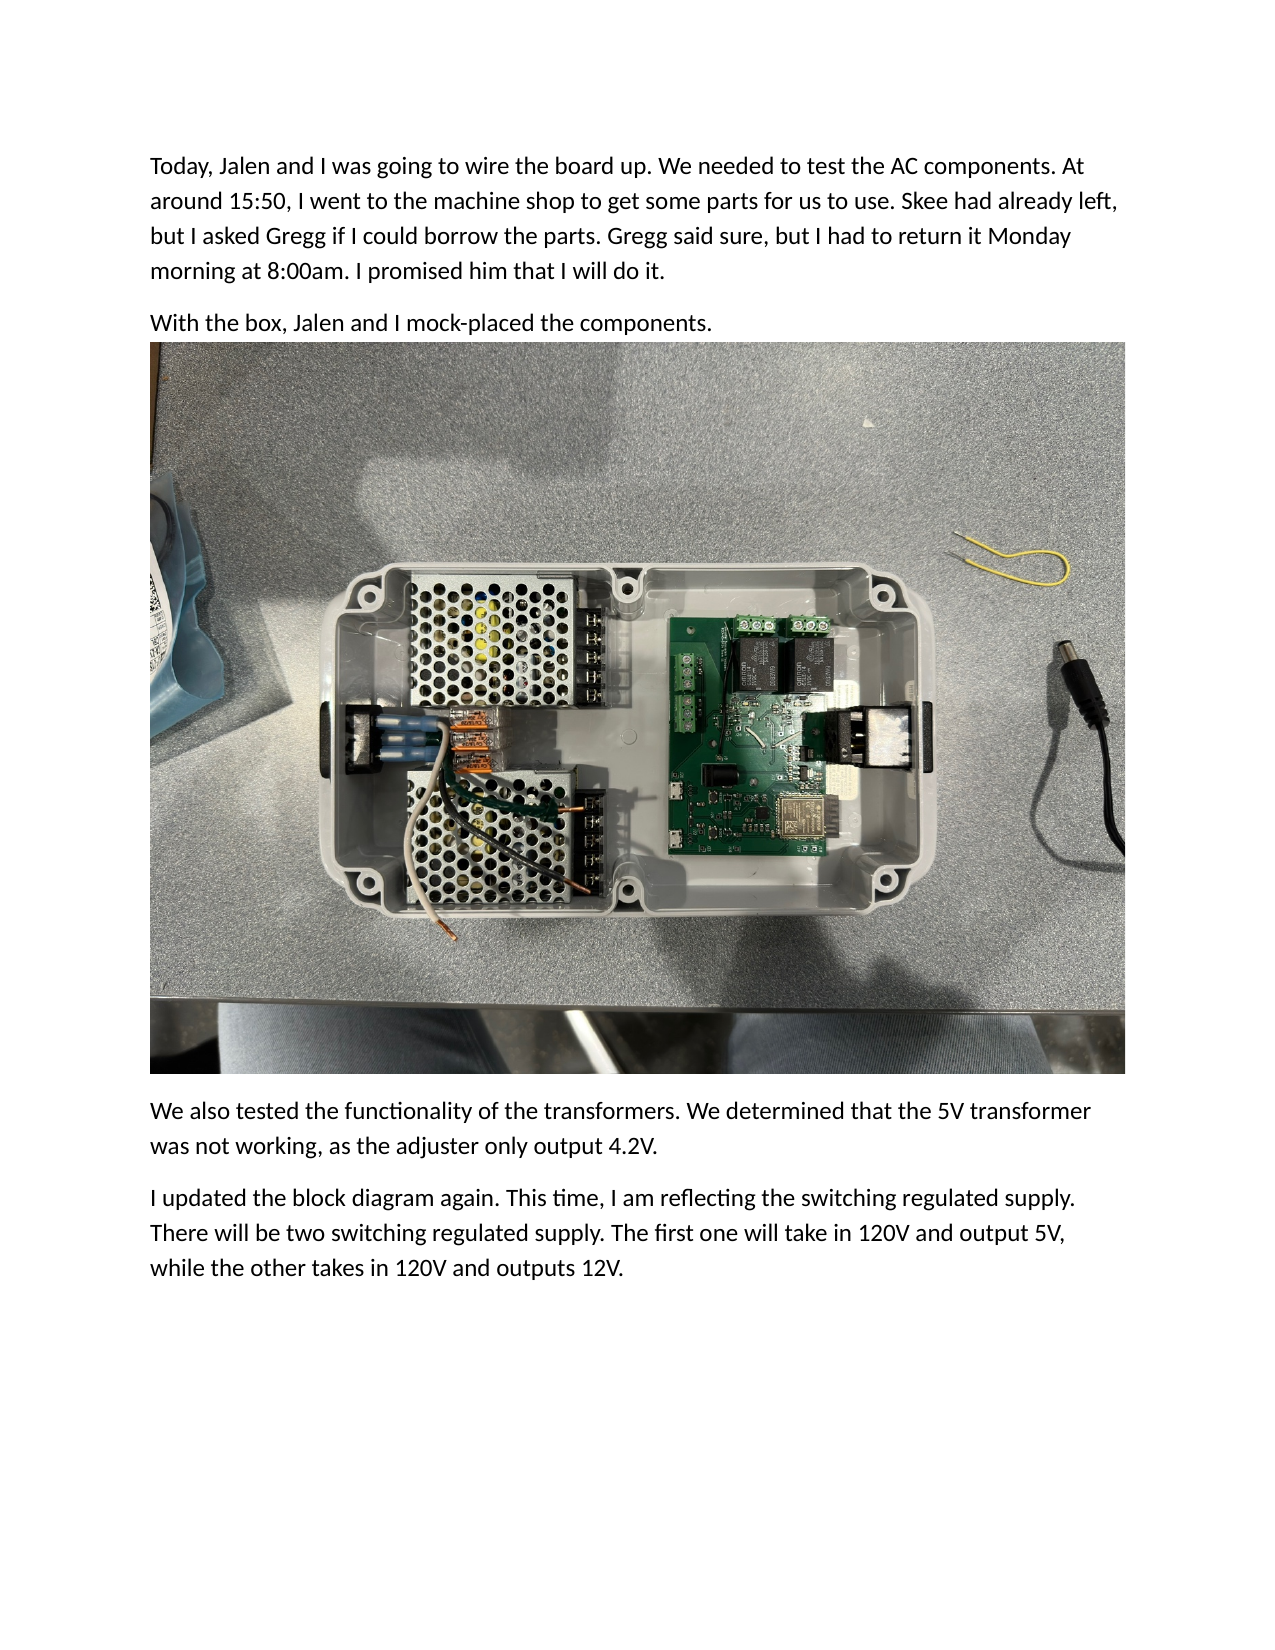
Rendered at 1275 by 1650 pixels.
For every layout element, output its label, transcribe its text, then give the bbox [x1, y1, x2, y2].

text With the box, Jalen and I mock-placed the components. [150, 307, 1125, 342]
text Today, Jalen and I was going to wire the board up. We needed to test the AC components. At around 15:50, I went to the machine shop to get some parts for us to use. Skee had already left, but I asked Gregg if I could borrow the parts. Gregg said sure, but I had to return it Monday morning at 8:00am. I promised him that I will do it. [150, 150, 1125, 286]
text We also tested the functionality of the transformers. We determined that the 5V transformer was not working, as the adjuster only output 4.2V. [150, 1095, 1125, 1161]
picture [150, 342, 1125, 1074]
text I updated the block diagram again. This time, I am reflecting the switching regulated supply. There will be two switching regulated supply. The first one will take in 120V and output 5V, while the other takes in 120V and outputs 12V. [150, 1182, 1125, 1282]
